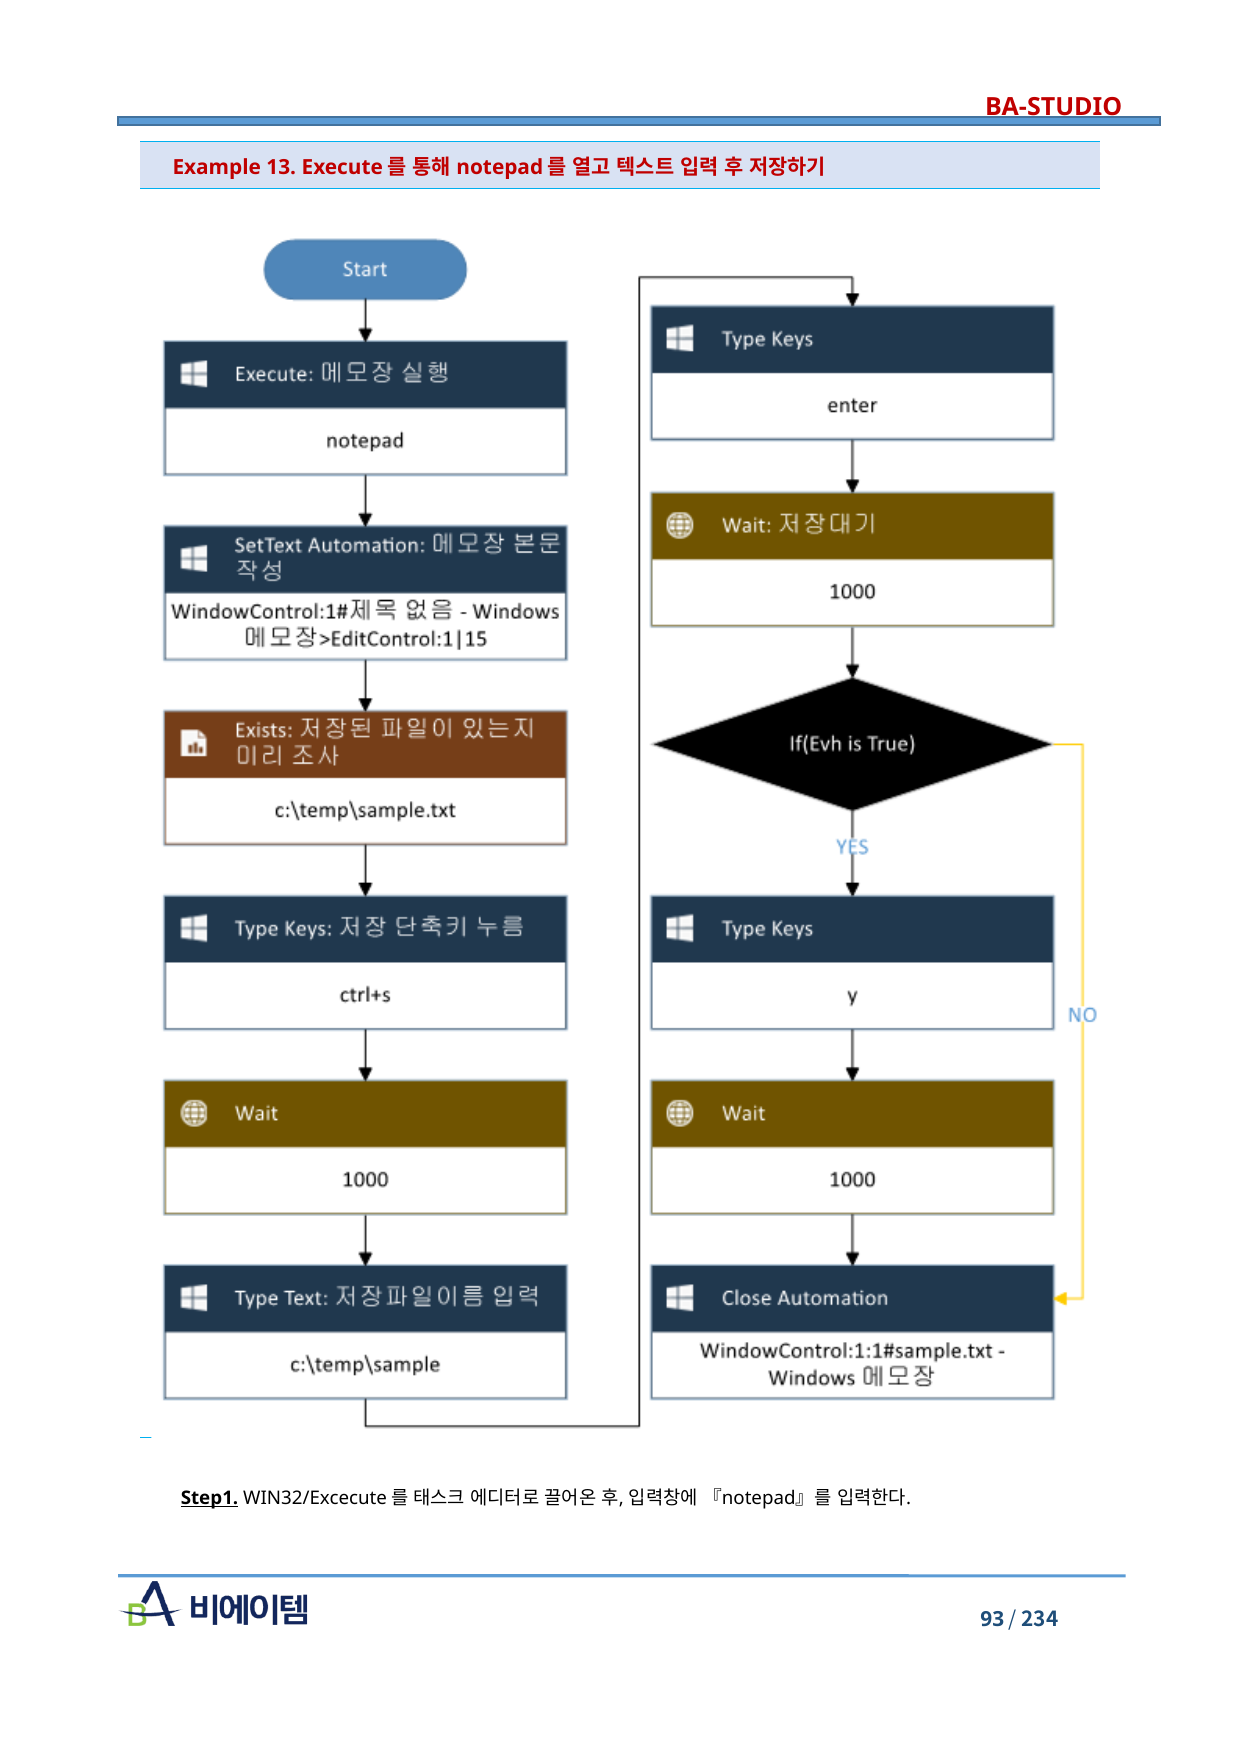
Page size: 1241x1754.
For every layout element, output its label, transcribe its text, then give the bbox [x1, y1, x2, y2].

picture [118, 1581, 308, 1626]
table_cell [140, 189, 1100, 1437]
picture [151, 217, 1100, 1438]
text Step1. WIN32/Excecute를 태스크 에디터로 끌어온 후, 입력창에 『notepad』를 입력한다. [181, 1482, 1122, 1509]
table_header Example 13. Execute를 통해 notepad를 열고 텍스트 입력 후 저장하기 [140, 142, 1100, 188]
